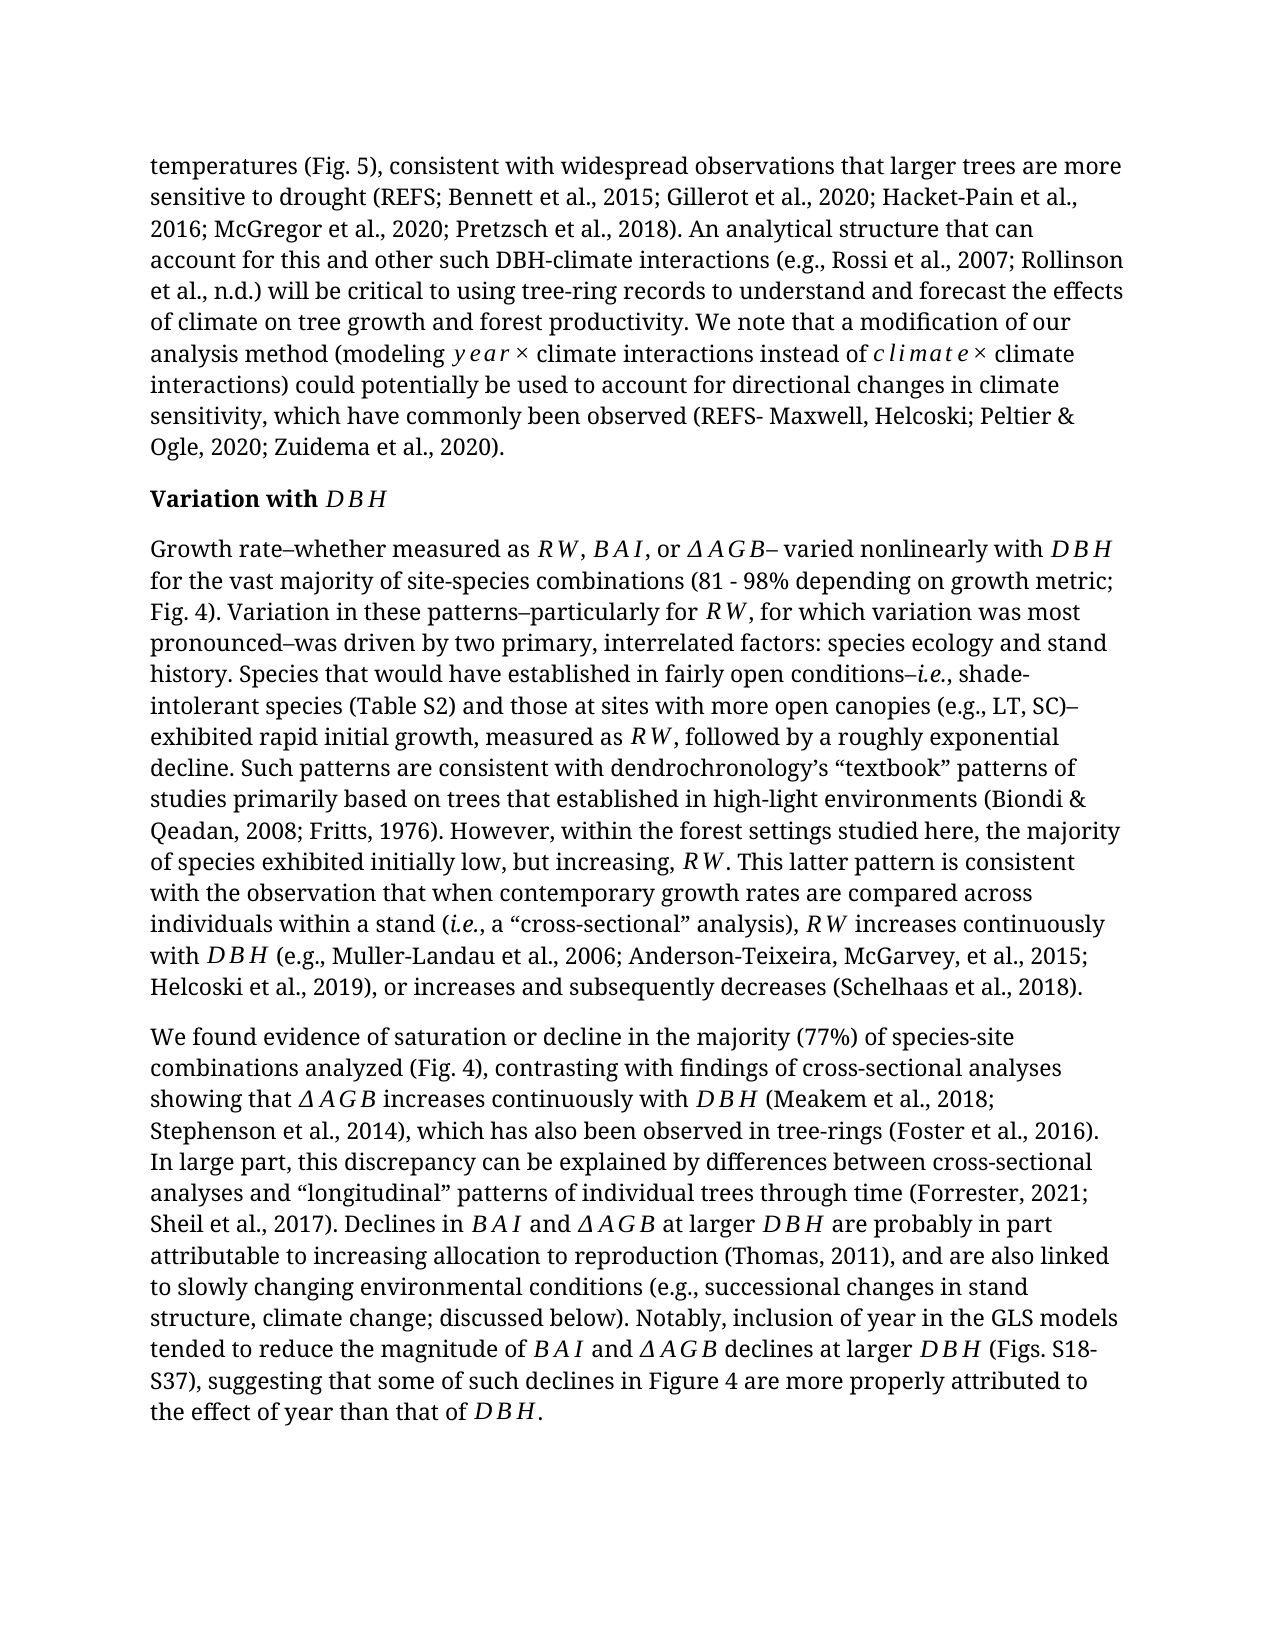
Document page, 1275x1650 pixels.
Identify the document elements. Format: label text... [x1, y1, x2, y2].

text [150, 150, 1125, 462]
text Growth rate–whether measured as , , or – varied nonlinearly with for the vast majority of site-species combinations (81 - 98% depending on growth metric; Fig. 4). Variation in these patterns–particularly for , for which variation was most pronounced–was driven by two primary, interrelated factors: species ecology and stand history. Species that would have established in fairly open conditions–i.e., shade-intolerant species (Table S2) and those at sites with more open canopies (e.g., LT, SC)– exhibited rapid initial growth, measured as , followed by a roughly exponential decline. Such patterns are consistent with dendrochronology’s “textbook” patterns of studies primarily based on trees that established in high-light environments (Biondi & Qeadan, 2008; Fritts, 1976). However, within the forest settings studied here, the majority of species exhibited initially low, but increasing, . This latter pattern is consistent with the observation that when contemporary growth rates are compared across individuals within a stand (i.e., a “cross-sectional” analysis), increases continuously with (e.g., Muller-Landau et al., 2006; Anderson-Teixeira, McGarvey, et al., 2015; Helcoski et al., 2019), or increases and subsequently decreases (Schelhaas et al., 2018). [150, 533, 1125, 1002]
subtitle Variation with [150, 483, 1125, 514]
text We found evidence of saturation or decline in the majority (77%) of species-site combinations analyzed (Fig. 4), contrasting with findings of cross-sectional analyses showing that increases continuously with (Meakem et al., 2018; Stephenson et al., 2014), which has also been observed in tree-rings (Foster et al., 2016). In large part, this discrepancy can be explained by differences between cross-sectional analyses and “longitudinal” patterns of individual trees through time (Forrester, 2021; Sheil et al., 2017). Declines in and at larger are probably in part attributable to increasing allocation to reproduction (Thomas, 2011), and are also linked to slowly changing environmental conditions (e.g., successional changes in stand structure, climate change; discussed below). Notably, inclusion of year in the GLS models tended to reduce the magnitude of and declines at larger (Figs. S18-S37), suggesting that some of such declines in Figure 4 are more properly attributed to the effect of year than that of . [150, 1021, 1125, 1427]
